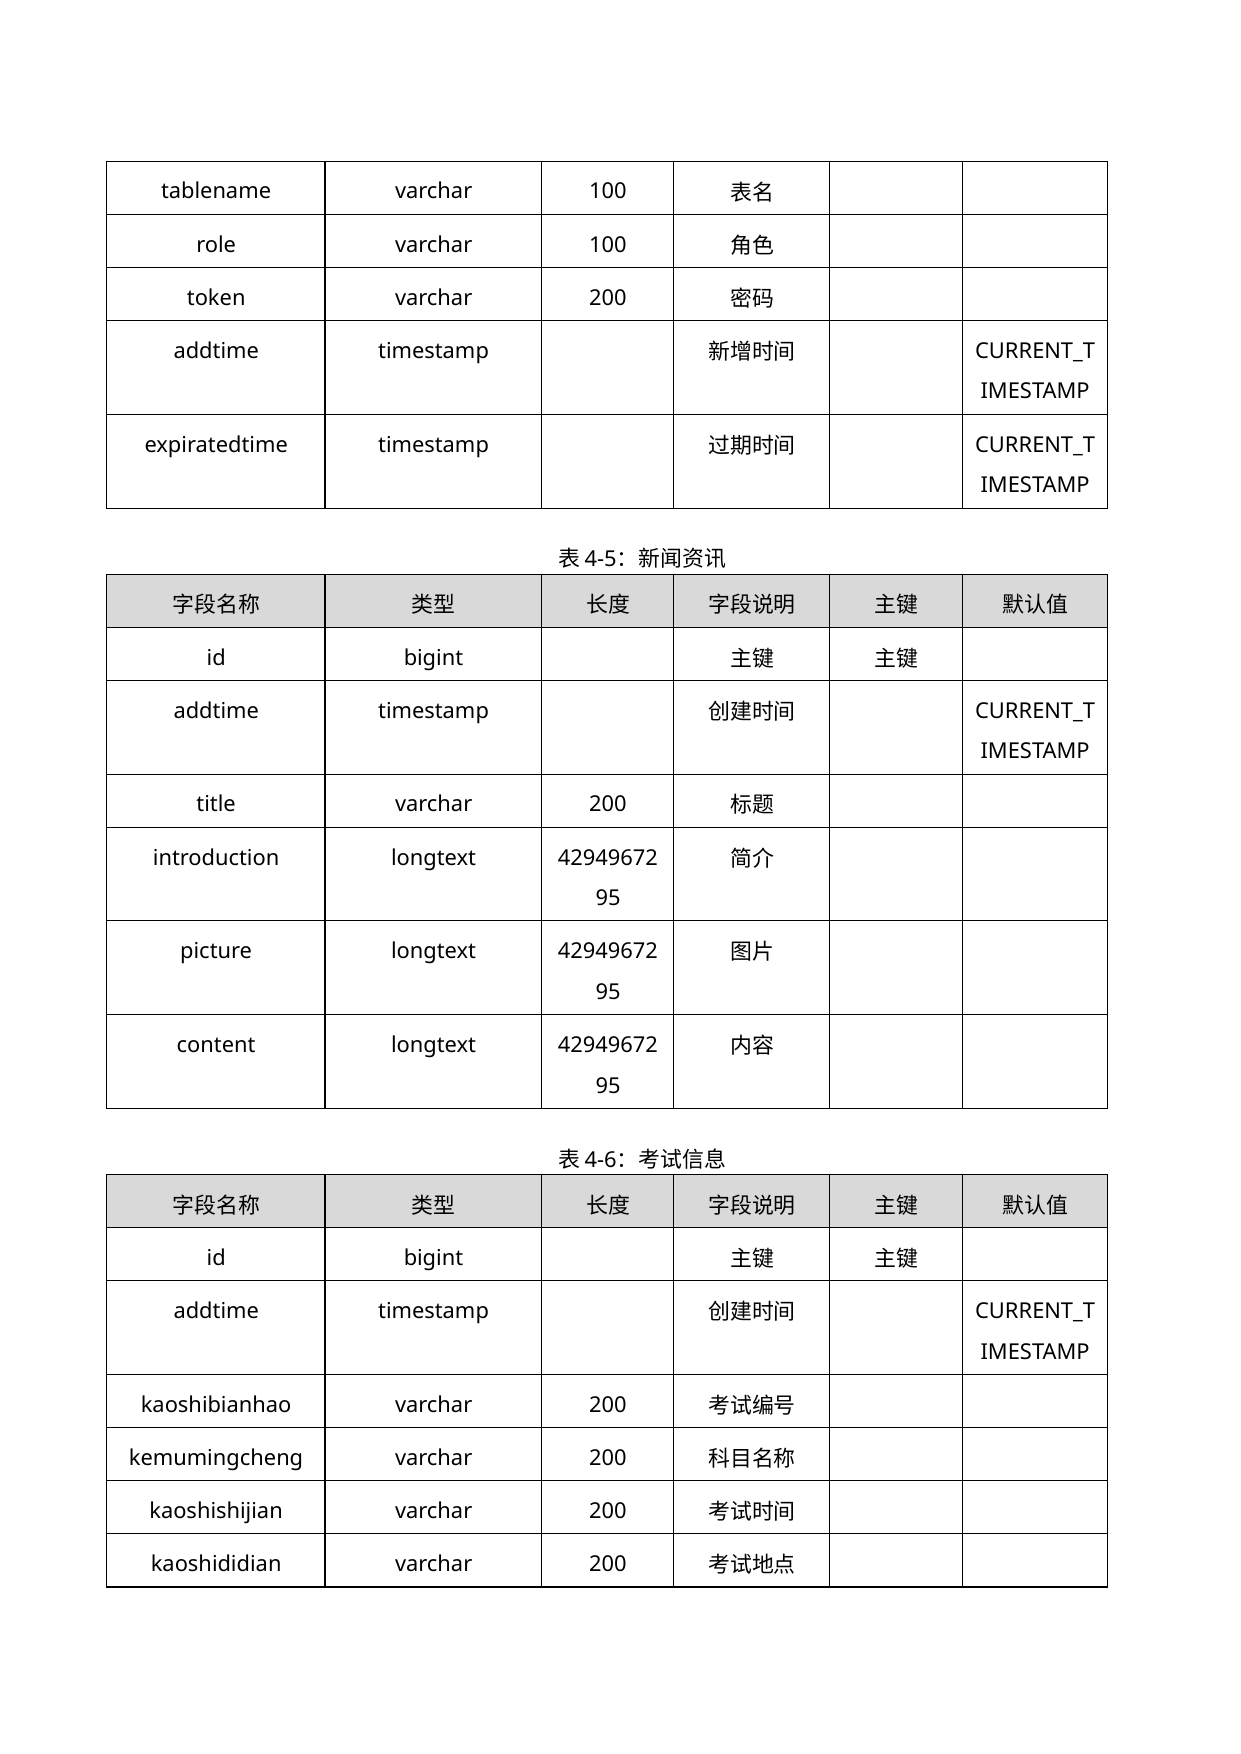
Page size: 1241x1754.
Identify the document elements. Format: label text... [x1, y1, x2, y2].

table_cell varchar [326, 162, 541, 214]
table_cell [963, 921, 1107, 1014]
table_cell [830, 921, 962, 1014]
table_cell [830, 268, 962, 320]
table_cell [830, 1281, 962, 1374]
table_cell bigint [326, 628, 541, 680]
table_cell 科目名称 [674, 1428, 829, 1480]
table_cell varchar [326, 1375, 541, 1427]
table_cell longtext [326, 1015, 541, 1108]
table_cell 200 [542, 268, 673, 320]
table_cell longtext [326, 921, 541, 1014]
table_cell 200 [542, 1534, 673, 1586]
table_cell longtext [326, 828, 541, 920]
table_cell [830, 681, 962, 773]
table_header 默认值 [963, 1175, 1107, 1227]
table_cell varchar [326, 1534, 541, 1586]
table_cell [542, 321, 673, 414]
table_cell id [107, 628, 324, 680]
table_cell [830, 162, 962, 214]
table_cell 100 [542, 162, 673, 214]
table_header 字段说明 [674, 575, 829, 627]
table_cell [830, 321, 962, 414]
table_header 默认值 [963, 575, 1107, 627]
table_cell 主键 [830, 1228, 962, 1280]
table_cell [830, 828, 962, 920]
table_cell tablename [107, 162, 324, 214]
table_cell timestamp [326, 415, 541, 507]
table_cell [830, 775, 962, 827]
table_cell 200 [542, 775, 673, 827]
table_cell varchar [326, 1428, 541, 1480]
table_cell 100 [542, 215, 673, 267]
table_cell picture [107, 921, 324, 1014]
table_cell id [107, 1228, 324, 1280]
table_cell 过期时间 [674, 415, 829, 507]
table_cell kemumingcheng [107, 1428, 324, 1480]
table_cell 主键 [674, 628, 829, 680]
table_cell varchar [326, 268, 541, 320]
table_cell kaoshididian [107, 1534, 324, 1586]
table_cell title [107, 775, 324, 827]
table_header 字段名称 [107, 1175, 324, 1227]
table_cell timestamp [326, 321, 541, 414]
table_cell 表名 [674, 162, 829, 214]
table_cell 标题 [674, 775, 829, 827]
table_cell 考试时间 [674, 1481, 829, 1533]
table_header 主键 [830, 575, 962, 627]
table_cell 创建时间 [674, 681, 829, 773]
table_cell 图片 [674, 921, 829, 1014]
table_cell 4294967295 [542, 921, 673, 1014]
table_cell [963, 775, 1107, 827]
table_cell [542, 681, 673, 773]
table_cell 200 [542, 1375, 673, 1427]
table_header 长度 [542, 1175, 673, 1227]
table_cell [963, 268, 1107, 320]
table_cell [542, 1228, 673, 1280]
table_cell [830, 415, 962, 507]
table_cell [963, 1428, 1107, 1480]
table_cell 考试地点 [674, 1534, 829, 1586]
table_cell bigint [326, 1228, 541, 1280]
table_cell [830, 1015, 962, 1108]
table_cell [830, 1481, 962, 1533]
table_cell [963, 1534, 1107, 1586]
table_header 类型 [326, 1175, 541, 1227]
table_cell content [107, 1015, 324, 1108]
table_cell addtime [107, 681, 324, 773]
table_cell introduction [107, 828, 324, 920]
table_cell [963, 1375, 1107, 1427]
table_cell [963, 828, 1107, 920]
table_header 长度 [542, 575, 673, 627]
table_header 字段说明 [674, 1175, 829, 1227]
table_cell 主键 [830, 628, 962, 680]
table_cell [963, 162, 1107, 214]
table_cell CURRENT_TIMESTAMP [963, 415, 1107, 507]
table_cell 内容 [674, 1015, 829, 1108]
table_cell [963, 1481, 1107, 1533]
table_cell 4294967295 [542, 828, 673, 920]
table_cell 角色 [674, 215, 829, 267]
table_cell [963, 628, 1107, 680]
table_cell [963, 215, 1107, 267]
table_cell [542, 1281, 673, 1374]
table_cell 考试编号 [674, 1375, 829, 1427]
table_cell 200 [542, 1428, 673, 1480]
table_cell CURRENT_TIMESTAMP [963, 321, 1107, 414]
table_cell 密码 [674, 268, 829, 320]
table_cell [542, 415, 673, 507]
table_header 主键 [830, 1175, 962, 1227]
table_cell varchar [326, 1481, 541, 1533]
table_cell addtime [107, 1281, 324, 1374]
table_cell CURRENT_TIMESTAMP [963, 681, 1107, 773]
table_cell varchar [326, 215, 541, 267]
table_cell 200 [542, 1481, 673, 1533]
table_cell token [107, 268, 324, 320]
table_cell [963, 1015, 1107, 1108]
table_cell kaoshishijian [107, 1481, 324, 1533]
table_cell 主键 [674, 1228, 829, 1280]
text 表4-5：新闻资讯 [118, 541, 1122, 573]
table_cell [542, 628, 673, 680]
table_cell expiratedtime [107, 415, 324, 507]
table_cell varchar [326, 775, 541, 827]
table_header 类型 [326, 575, 541, 627]
text 表4-6：考试信息 [118, 1141, 1122, 1174]
table_cell CURRENT_TIMESTAMP [963, 1281, 1107, 1374]
table_cell 简介 [674, 828, 829, 920]
table_cell [963, 1228, 1107, 1280]
table_cell [830, 215, 962, 267]
table_cell kaoshibianhao [107, 1375, 324, 1427]
table_cell [830, 1428, 962, 1480]
table_cell [830, 1534, 962, 1586]
table_cell [830, 1375, 962, 1427]
table_header 字段名称 [107, 575, 324, 627]
table_cell timestamp [326, 681, 541, 773]
table_cell 新增时间 [674, 321, 829, 414]
table_cell addtime [107, 321, 324, 414]
table_cell 4294967295 [542, 1015, 673, 1108]
table_cell timestamp [326, 1281, 541, 1374]
table_cell 创建时间 [674, 1281, 829, 1374]
table_cell role [107, 215, 324, 267]
